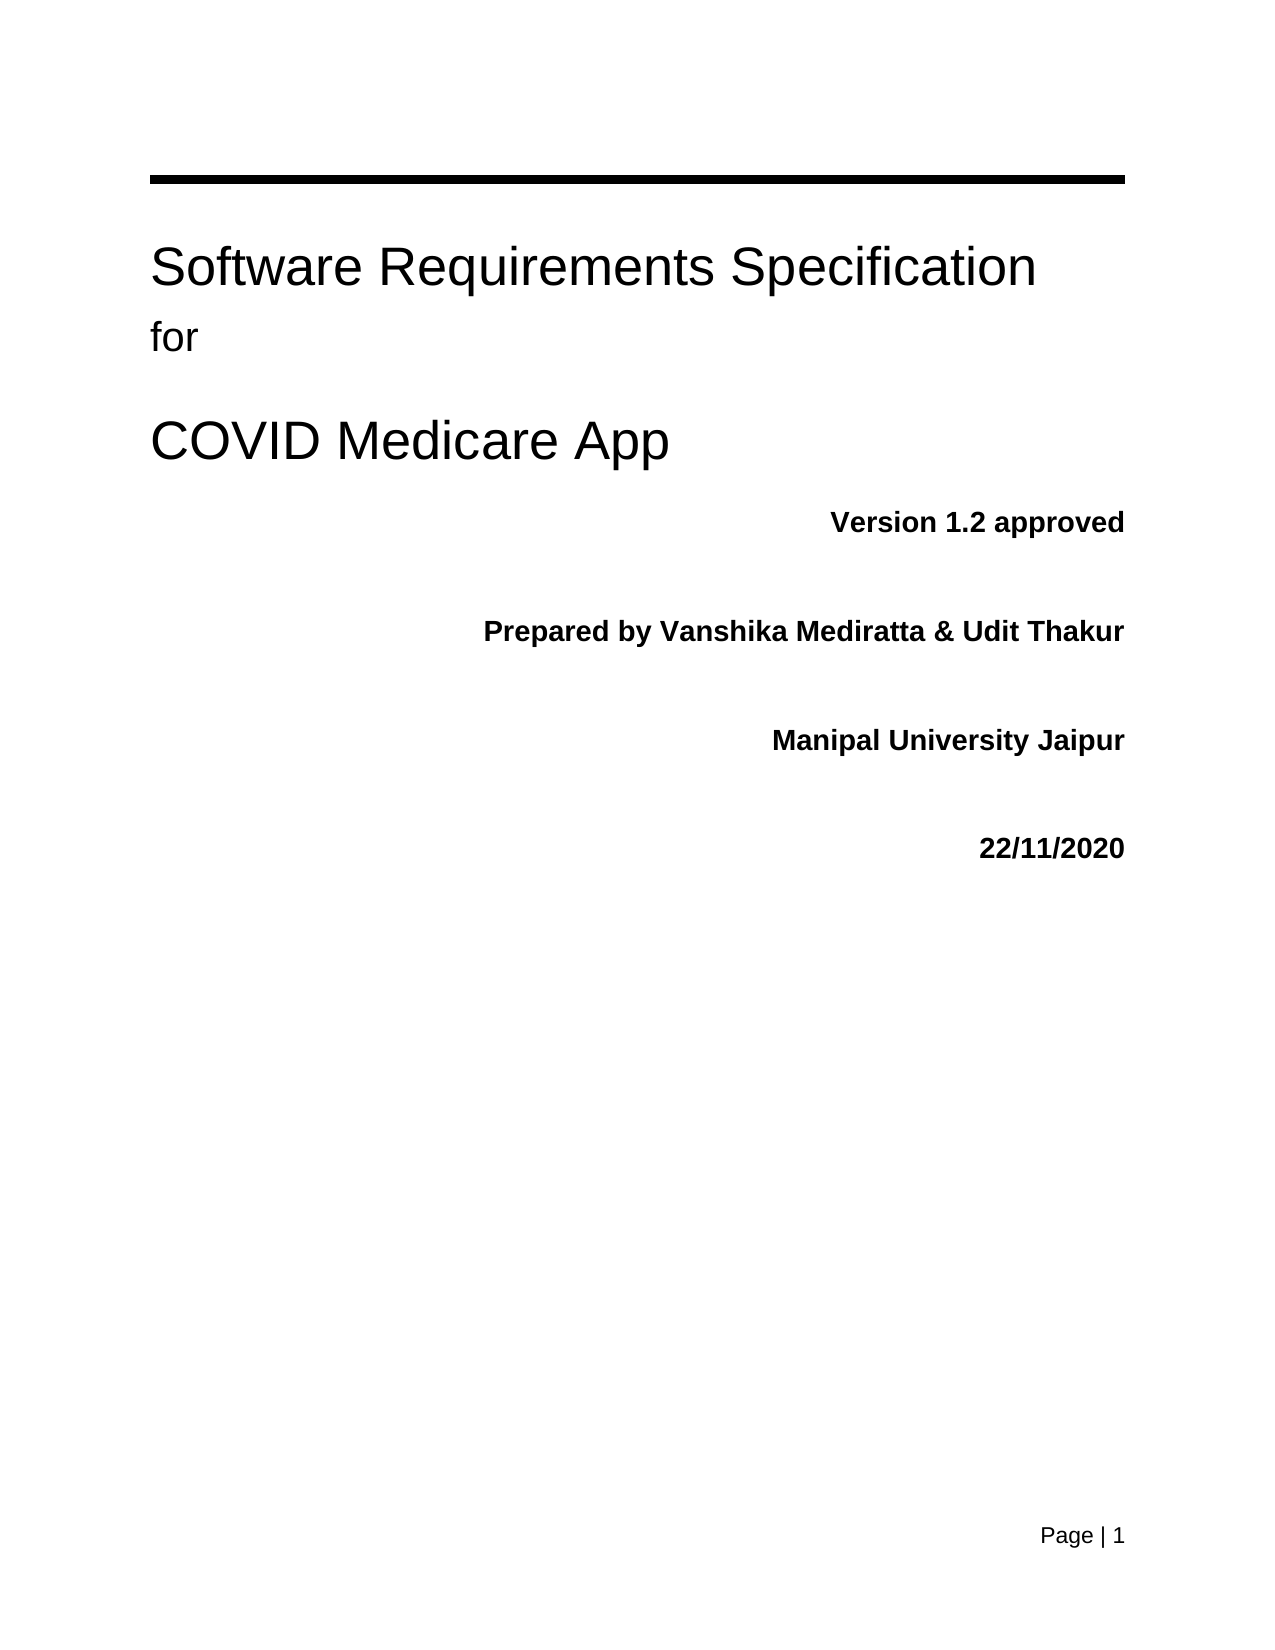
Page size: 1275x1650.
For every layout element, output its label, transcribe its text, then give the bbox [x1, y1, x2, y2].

text 22/11/2020 [150, 831, 1125, 865]
text Prepared by Vanshika Mediratta & Udit Thakur [150, 614, 1125, 648]
title COVID Medicare App [150, 409, 1125, 471]
title Software Requirements Specification [150, 234, 1125, 297]
text Version 1.2 approved [150, 506, 1125, 539]
text Manipal University Jaipur [150, 723, 1125, 756]
title for [150, 312, 1125, 360]
